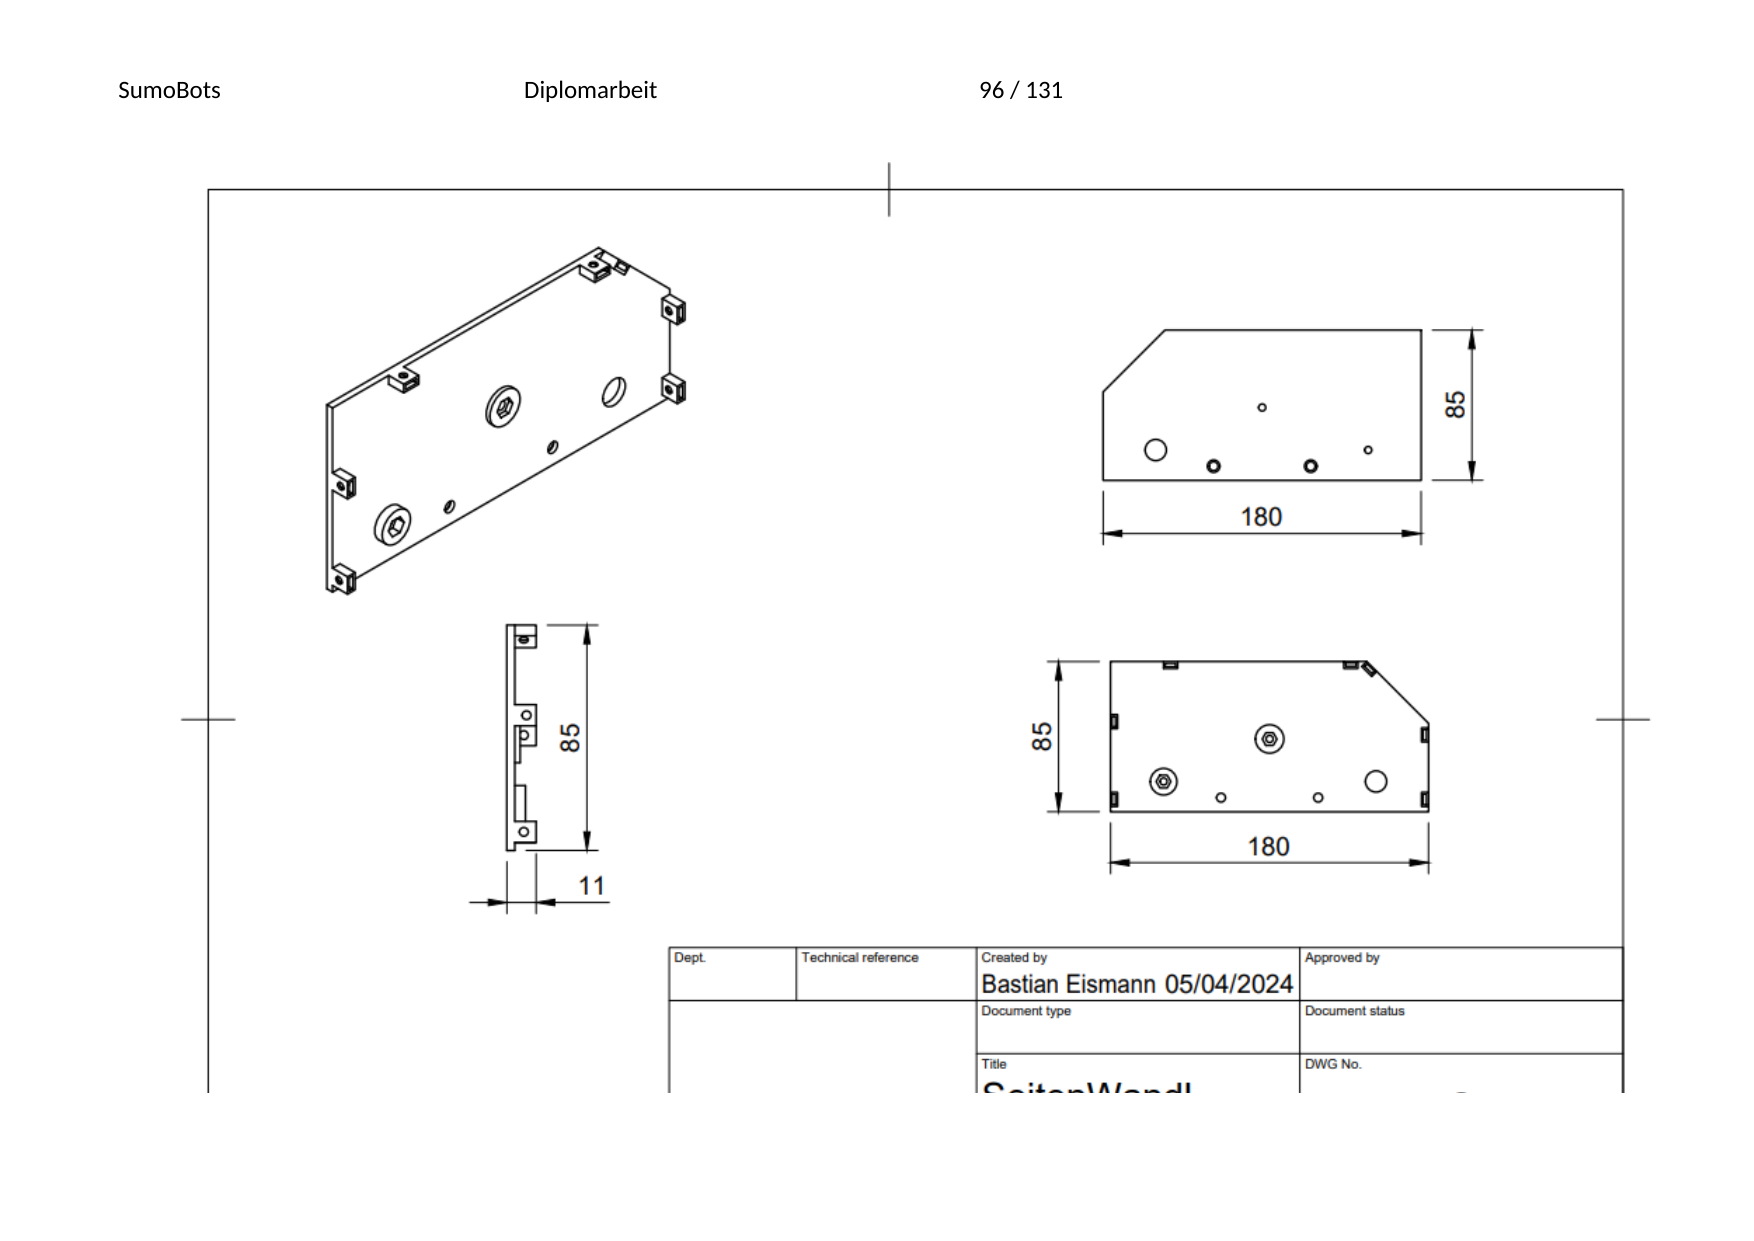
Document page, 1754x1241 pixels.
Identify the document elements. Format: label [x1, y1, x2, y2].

picture [118, 147, 1664, 1093]
